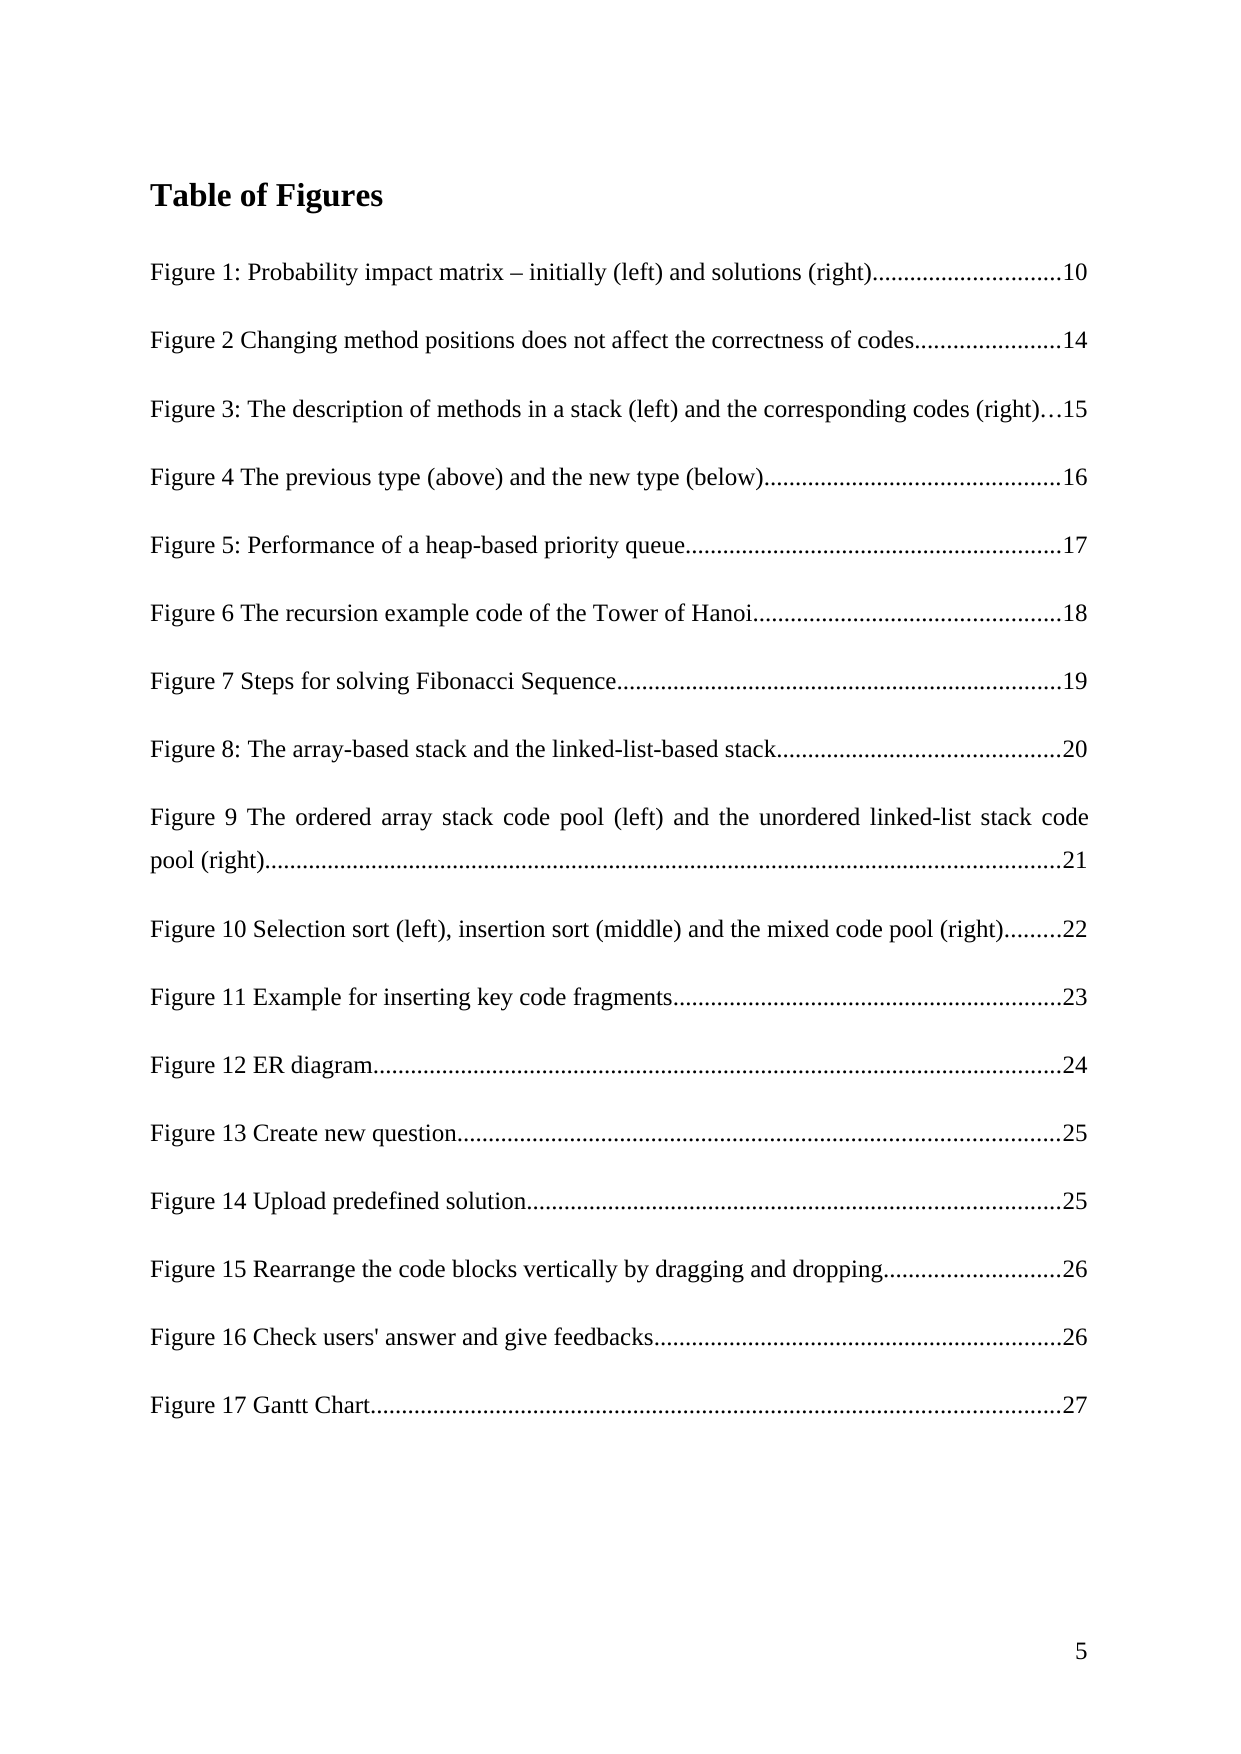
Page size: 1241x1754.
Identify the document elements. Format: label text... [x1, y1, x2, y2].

text Figure 15 Rearrange the code blocks vertically by dragging and dropping 26 [150, 1254, 1090, 1283]
text Figure 12 ER diagram 24 [150, 1050, 1090, 1079]
text Figure 10 Selection sort (left), insertion sort (middle) and the mixed code pool (right) 22 [150, 914, 1090, 942]
text Figure 9 The ordered array stack code pool (left) and the unordered linked-list stack code pool (right) 21 [150, 802, 1090, 874]
text Figure 5: Performance of a heap-based priority queue 17 [150, 530, 1090, 559]
text Figure 11 Example for inserting key code fragments 23 [150, 982, 1090, 1011]
text Figure 4 The previous type (above) and the new type (below) 16 [150, 462, 1090, 491]
text Figure 14 Upload predefined solution 25 [150, 1186, 1090, 1215]
text Figure 2 Changing method positions does not affect the correctness of codes 14 [150, 326, 1090, 354]
text Figure 1: Probability impact matrix – initially (left) and solutions (right) 10 [150, 257, 1090, 286]
text Figure 7 Steps for solving Fibonacci Sequence 19 [150, 666, 1090, 695]
text Figure 3: The description of methods in a stack (left) and the corresponding codes (right) 15 [150, 394, 1090, 422]
subtitle Table of Figures [150, 175, 1090, 213]
text Figure 6 The recursion example code of the Tower of Hanoi 18 [150, 598, 1090, 627]
text Figure 16 Check users' answer and give feedbacks 26 [150, 1322, 1090, 1351]
text Figure 17 Gantt Chart 27 [150, 1391, 1090, 1419]
text Figure 13 Create new question 25 [150, 1118, 1090, 1147]
text Figure 8: The array-based stack and the linked-list-based stack 20 [150, 734, 1090, 763]
